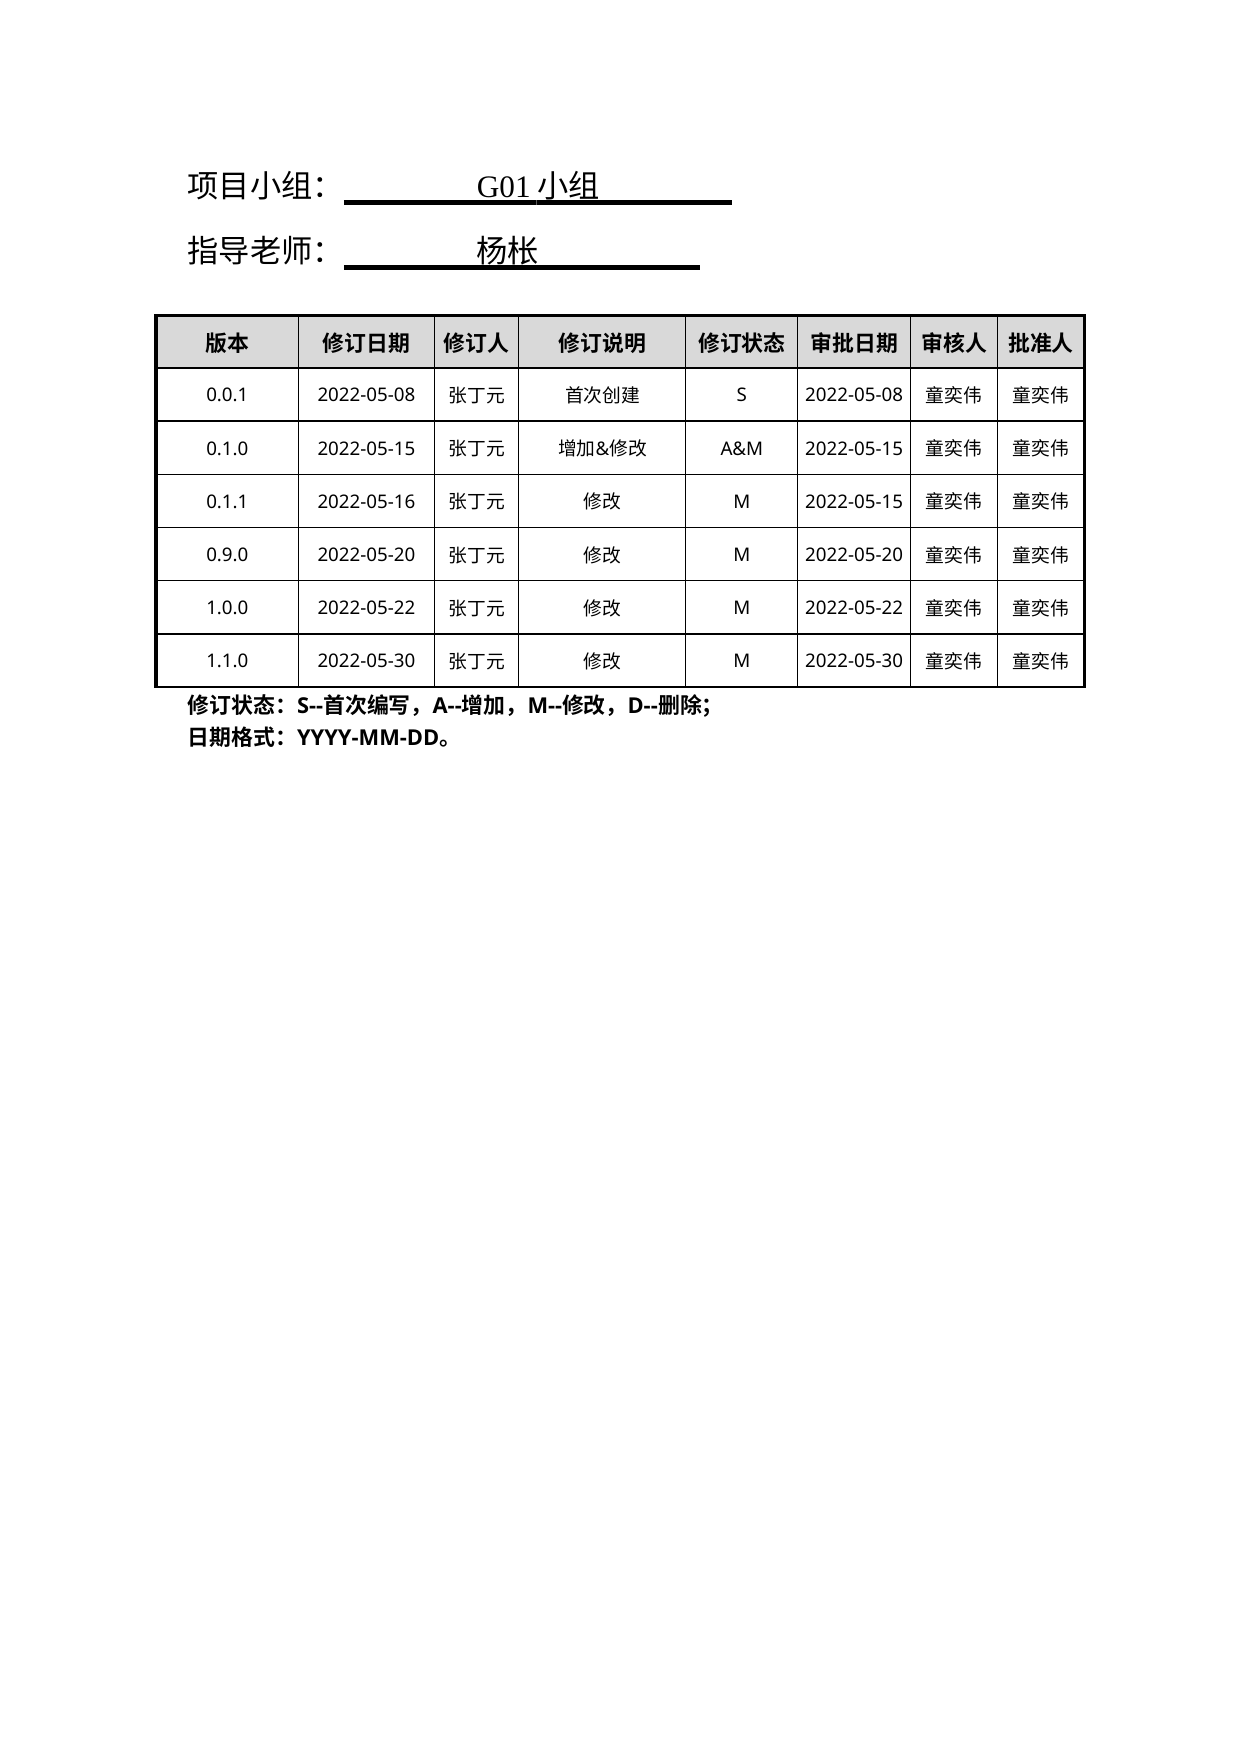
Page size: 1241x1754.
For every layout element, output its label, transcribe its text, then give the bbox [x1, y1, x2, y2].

table_cell 童奕伟 [911, 528, 997, 580]
table_cell 0.9.0 [158, 528, 298, 580]
table_cell 童奕伟 [998, 475, 1083, 527]
table_cell S [686, 369, 797, 420]
table_cell 修改 [519, 635, 685, 686]
table_cell 0.1.1 [158, 475, 298, 527]
table_cell 张丁元 [435, 635, 518, 686]
table_cell 张丁元 [435, 369, 518, 420]
text 修订状态：S--首次编写，A--增加，M--修改，D--删除； [187, 688, 1053, 720]
table_header 批准人 [998, 317, 1083, 367]
table_cell M [686, 528, 797, 580]
table_cell 2022-05-15 [798, 475, 910, 527]
table_cell 童奕伟 [911, 581, 997, 633]
table_cell 2022-05-16 [299, 475, 434, 527]
text 指导老师： 杨枨 [187, 217, 1053, 282]
table_header 修订人 [435, 317, 518, 367]
table_cell 2022-05-15 [299, 422, 434, 473]
text 项目小组： G01小组 [187, 152, 1053, 217]
table_cell M [686, 581, 797, 633]
table_cell 2022-05-08 [299, 369, 434, 420]
table_cell 童奕伟 [998, 581, 1083, 633]
table_cell 童奕伟 [998, 635, 1083, 686]
table_cell 2022-05-20 [299, 528, 434, 580]
table_cell 2022-05-22 [798, 581, 910, 633]
table_header 版本 [158, 317, 298, 367]
table_cell 张丁元 [435, 422, 518, 473]
table_cell 2022-05-22 [299, 581, 434, 633]
table_cell 张丁元 [435, 528, 518, 580]
table_header 审核人 [911, 317, 997, 367]
table_cell 0.1.0 [158, 422, 298, 473]
table_cell 修改 [519, 475, 685, 527]
table_cell 2022-05-30 [798, 635, 910, 686]
table_cell M [686, 475, 797, 527]
table_header 修订日期 [299, 317, 434, 367]
table_cell 童奕伟 [998, 422, 1083, 473]
table_header 审批日期 [798, 317, 910, 367]
table_header 修订状态 [686, 317, 797, 367]
table_cell 2022-05-15 [798, 422, 910, 473]
table_cell 2022-05-20 [798, 528, 910, 580]
table_cell 修改 [519, 528, 685, 580]
table_cell 1.1.0 [158, 635, 298, 686]
table_cell 童奕伟 [911, 475, 997, 527]
table_cell M [686, 635, 797, 686]
table_cell 2022-05-08 [798, 369, 910, 420]
table_cell 童奕伟 [911, 422, 997, 473]
text 日期格式：YYYY-MM-DD。 [187, 720, 1053, 752]
table_cell A&M [686, 422, 797, 473]
table_cell 1.0.0 [158, 581, 298, 633]
table_cell 童奕伟 [998, 528, 1083, 580]
table_cell 修改 [519, 581, 685, 633]
table_cell 童奕伟 [911, 369, 997, 420]
table_cell 张丁元 [435, 475, 518, 527]
table_header 修订说明 [519, 317, 685, 367]
table_cell 首次创建 [519, 369, 685, 420]
table_cell 2022-05-30 [299, 635, 434, 686]
table_cell 张丁元 [435, 581, 518, 633]
table_cell 增加&修改 [519, 422, 685, 473]
table_cell 0.0.1 [158, 369, 298, 420]
table_cell 童奕伟 [998, 369, 1083, 420]
table_cell 童奕伟 [911, 635, 997, 686]
